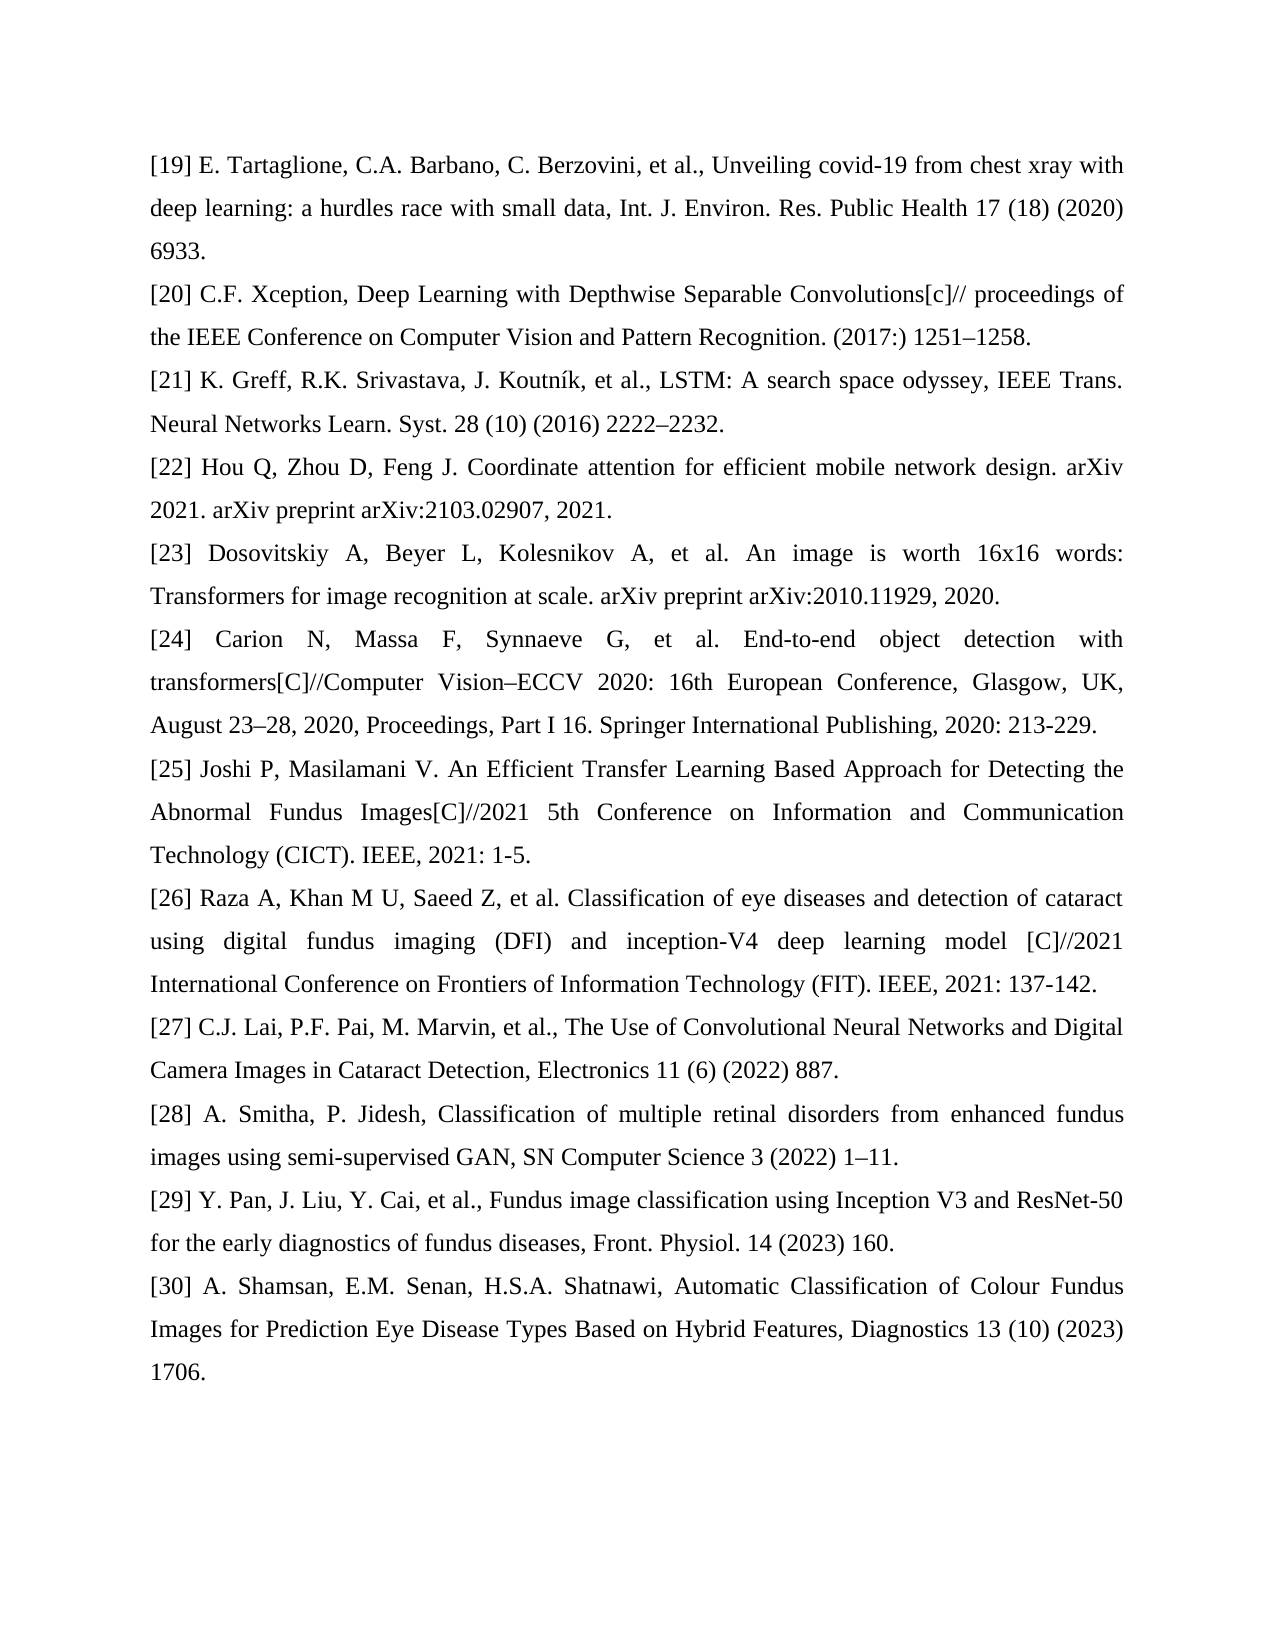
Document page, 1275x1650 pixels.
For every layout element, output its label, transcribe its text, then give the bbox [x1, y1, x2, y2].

text [28] A. Smitha, P. Jidesh, Classification of multiple retinal disorders from enhanced fundus images using semi-supervised GAN, SN Computer Science 3 (2022) 1–11. [150, 1099, 1125, 1171]
text [20] C.F. Xception, Deep Learning with Depthwise Separable Convolutions[c]// proceedings of the IEEE Conference on Computer Vision and Pattern Recognition. (2017:) 1251–1258. [150, 279, 1125, 351]
text [27] C.J. Lai, P.F. Pai, M. Marvin, et al., The Use of Convolutional Neural Networks and Digital Camera Images in Cataract Detection, Electronics 11 (6) (2022) 887. [150, 1012, 1125, 1084]
text [22] Hou Q, Zhou D, Feng J. Coordinate attention for efficient mobile network design. arXiv 2021. arXiv preprint arXiv:2103.02907, 2021. [150, 452, 1125, 524]
text [26] Raza A, Khan M U, Saeed Z, et al. Classification of eye diseases and detection of cataract using digital fundus imaging (DFI) and inception-V4 deep learning model [C]//2021 International Conference on Frontiers of Information Technology (FIT). IEEE, 2021: 137-142. [150, 883, 1125, 998]
text [21] K. Greff, R.K. Srivastava, J. Koutník, et al., LSTM: A search space odyssey, IEEE Trans. Neural Networks Learn. Syst. 28 (10) (2016) 2222–2232. [150, 366, 1125, 437]
text [30] A. Shamsan, E.M. Senan, H.S.A. Shatnawi, Automatic Classification of Colour Fundus Images for Prediction Eye Disease Types Based on Hybrid Features, Diagnostics 13 (10) (2023) 1706. [150, 1271, 1125, 1386]
text [23] Dosovitskiy A, Beyer L, Kolesnikov A, et al. An image is worth 16x16 words: Transformers for image recognition at scale. arXiv preprint arXiv:2010.11929, 2020. [150, 538, 1125, 610]
text [24] Carion N, Massa F, Synnaeve G, et al. End-to-end object detection with transformers[C]//Computer Vision–ECCV 2020: 16th European Conference, Glasgow, UK, August 23–28, 2020, Proceedings, Part I 16. Springer International Publishing, 2020: 213-229. [150, 624, 1125, 739]
text [25] Joshi P, Masilamani V. An Efficient Transfer Learning Based Approach for Detecting the Abnormal Fundus Images[C]//2021 5th Conference on Information and Communication Technology (CICT). IEEE, 2021: 1-5. [150, 754, 1125, 869]
text [29] Y. Pan, J. Liu, Y. Cai, et al., Fundus image classification using Inception V3 and ResNet-50 for the early diagnostics of fundus diseases, Front. Physiol. 14 (2023) 160. [150, 1185, 1125, 1257]
text [19] E. Tartaglione, C.A. Barbano, C. Berzovini, et al., Unveiling covid-19 from chest xray with deep learning: a hurdles race with small data, Int. J. Environ. Res. Public Health 17 (18) (2020) 6933. [150, 150, 1125, 265]
